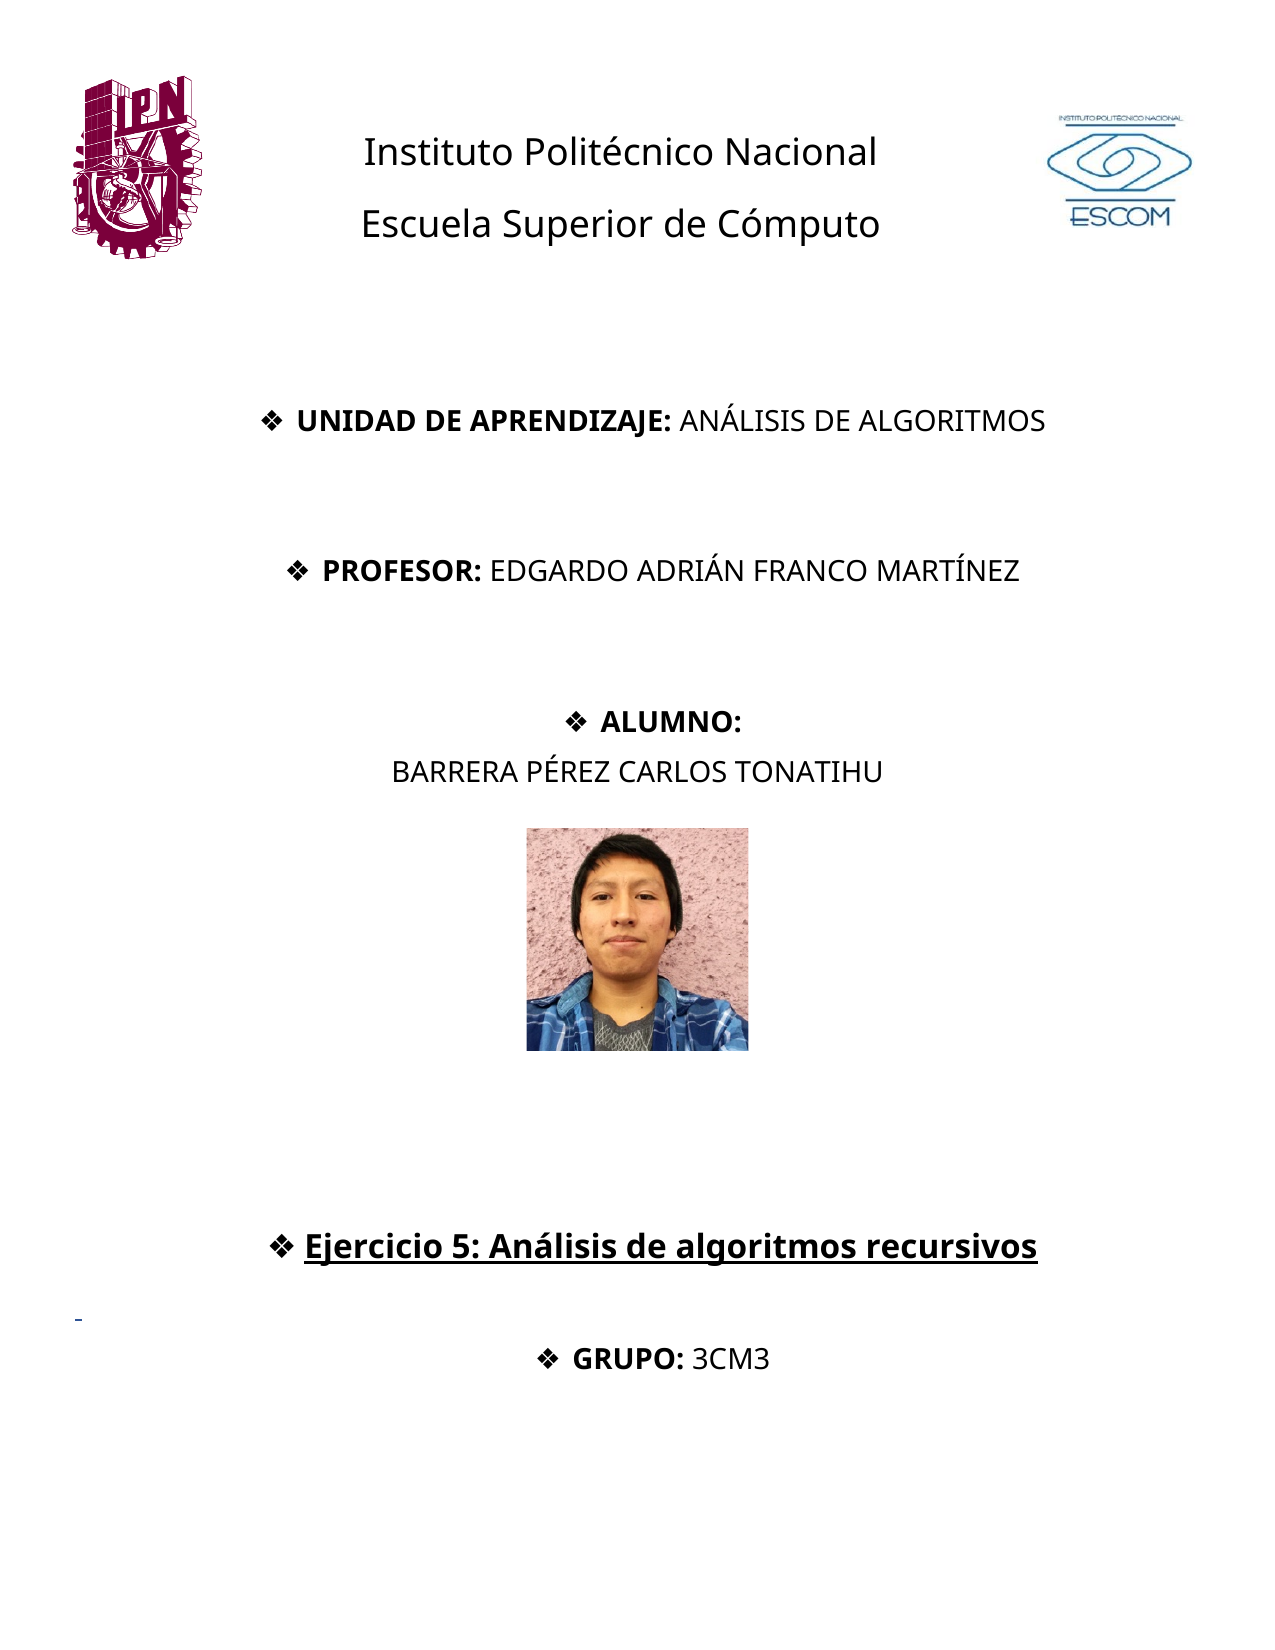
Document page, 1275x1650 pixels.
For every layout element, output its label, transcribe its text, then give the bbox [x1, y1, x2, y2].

list UNIDAD DE APRENDIZAJE: ANÁLISIS DE ALGORITMOS [104, 400, 1200, 440]
list GRUPO: 3CM3 [104, 1338, 1200, 1378]
picture [526, 828, 749, 1051]
picture [1035, 115, 1200, 228]
list PROFESOR: EDGARDO ADRIÁN FRANCO MARTÍNEZ [104, 551, 1200, 590]
text Instituto Politécnico Nacional [206, 125, 1035, 176]
text BARRERA PÉREZ CARLOS TONATIHU [75, 751, 1200, 791]
picture [69, 75, 206, 262]
subtitle Ejercicio 5: Análisis de algoritmos recursivos [104, 1223, 1200, 1268]
list ALUMNO: [104, 701, 1200, 741]
text Escuela Superior de Cómputo [206, 197, 1200, 248]
